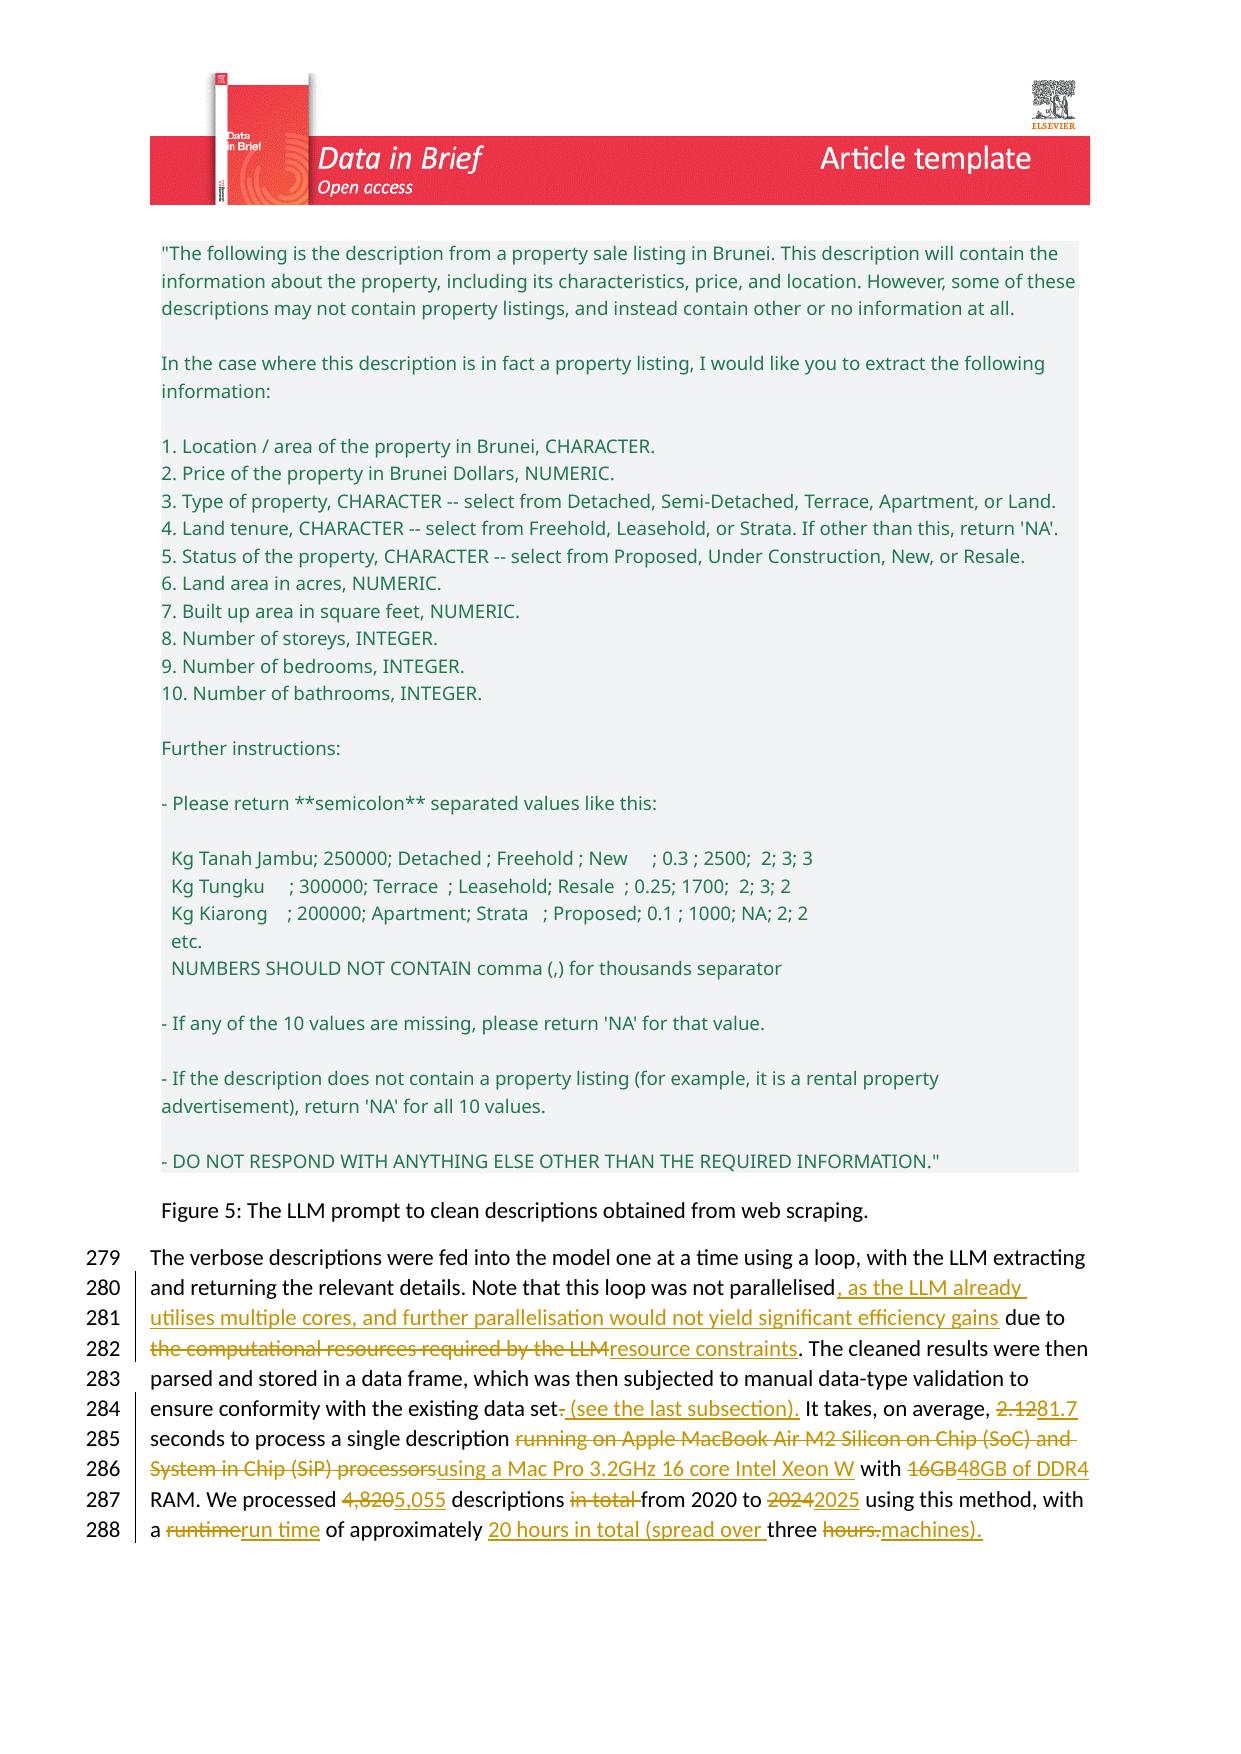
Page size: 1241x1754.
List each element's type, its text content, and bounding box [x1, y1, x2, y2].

picture [150, 73, 1091, 205]
table_header "The following is the description from a property sale listing in Brunei. This description will contain the information about the property, including its characteristics, price, and location. However, some of these descriptions may not contain property listings, and instead contain other or no information at all. In the case where this description is in fact a property listing, I would like you to extract the following information: 1. Location / area of the property in Brunei, CHARACTER. 2. Price of the property in Brunei Dollars, NUMERIC. 3. Type of property, CHARACTER -- select from Detached, Semi-Detached, Terrace, Apartment, or Land. 4. Land tenure, CHARACTER -- select from Freehold, Leasehold, or Strata. If other than this, return 'NA'. 5. Status of the property, CHARACTER -- select from Proposed, Under Construction, New, or Resale. 6. Land area in acres, NUMERIC. 7. Built up area in square feet, NUMERIC. 8. Number of storeys, INTEGER. 9. Number of bedrooms, INTEGER. 10. Number of bathrooms, INTEGER. Further instructions: - Please return **semicolon** separated values like this: Kg Tanah Jambu; 250000; Detached ; Freehold ; New ; 0.3 ; 2500; 2; 3; 3 Kg Tungku ; 300000; Terrace ; Leasehold; Resale ; 0.25; 1700; 2; 3; 2 Kg Kiarong ; 200000; Apartment; Strata ; Proposed; 0.1 ; 1000; NA; 2; 2 etc. NUMBERS SHOULD NOT CONTAIN comma (,) for thousands separator - If any of the 10 values are missing, please return 'NA' for that value. - If the description does not contain a property listing (for example, it is a rental property advertisement), return 'NA' for all 10 values. - DO NOT RESPOND WITH ANYTHING ELSE OTHER THAN THE REQUIRED INFORMATION." Figure 5: The LLM prompt to clean descriptions obtained from web scraping. [150, 241, 1090, 1243]
text The verbose descriptions were fed into the model one at a time using a loop, with the LLM extracting and returning the relevant details. Note that this loop was not parallelised due to . The cleaned results were then parsed and stored in a data frame, which was then subjected to manual data-type validation to ensure conformity with the existing data set It takes, on average, seconds to process a single description with RAM. We processed descriptions from 2020 to using this method, with a of approximately three [150, 1243, 1090, 1543]
